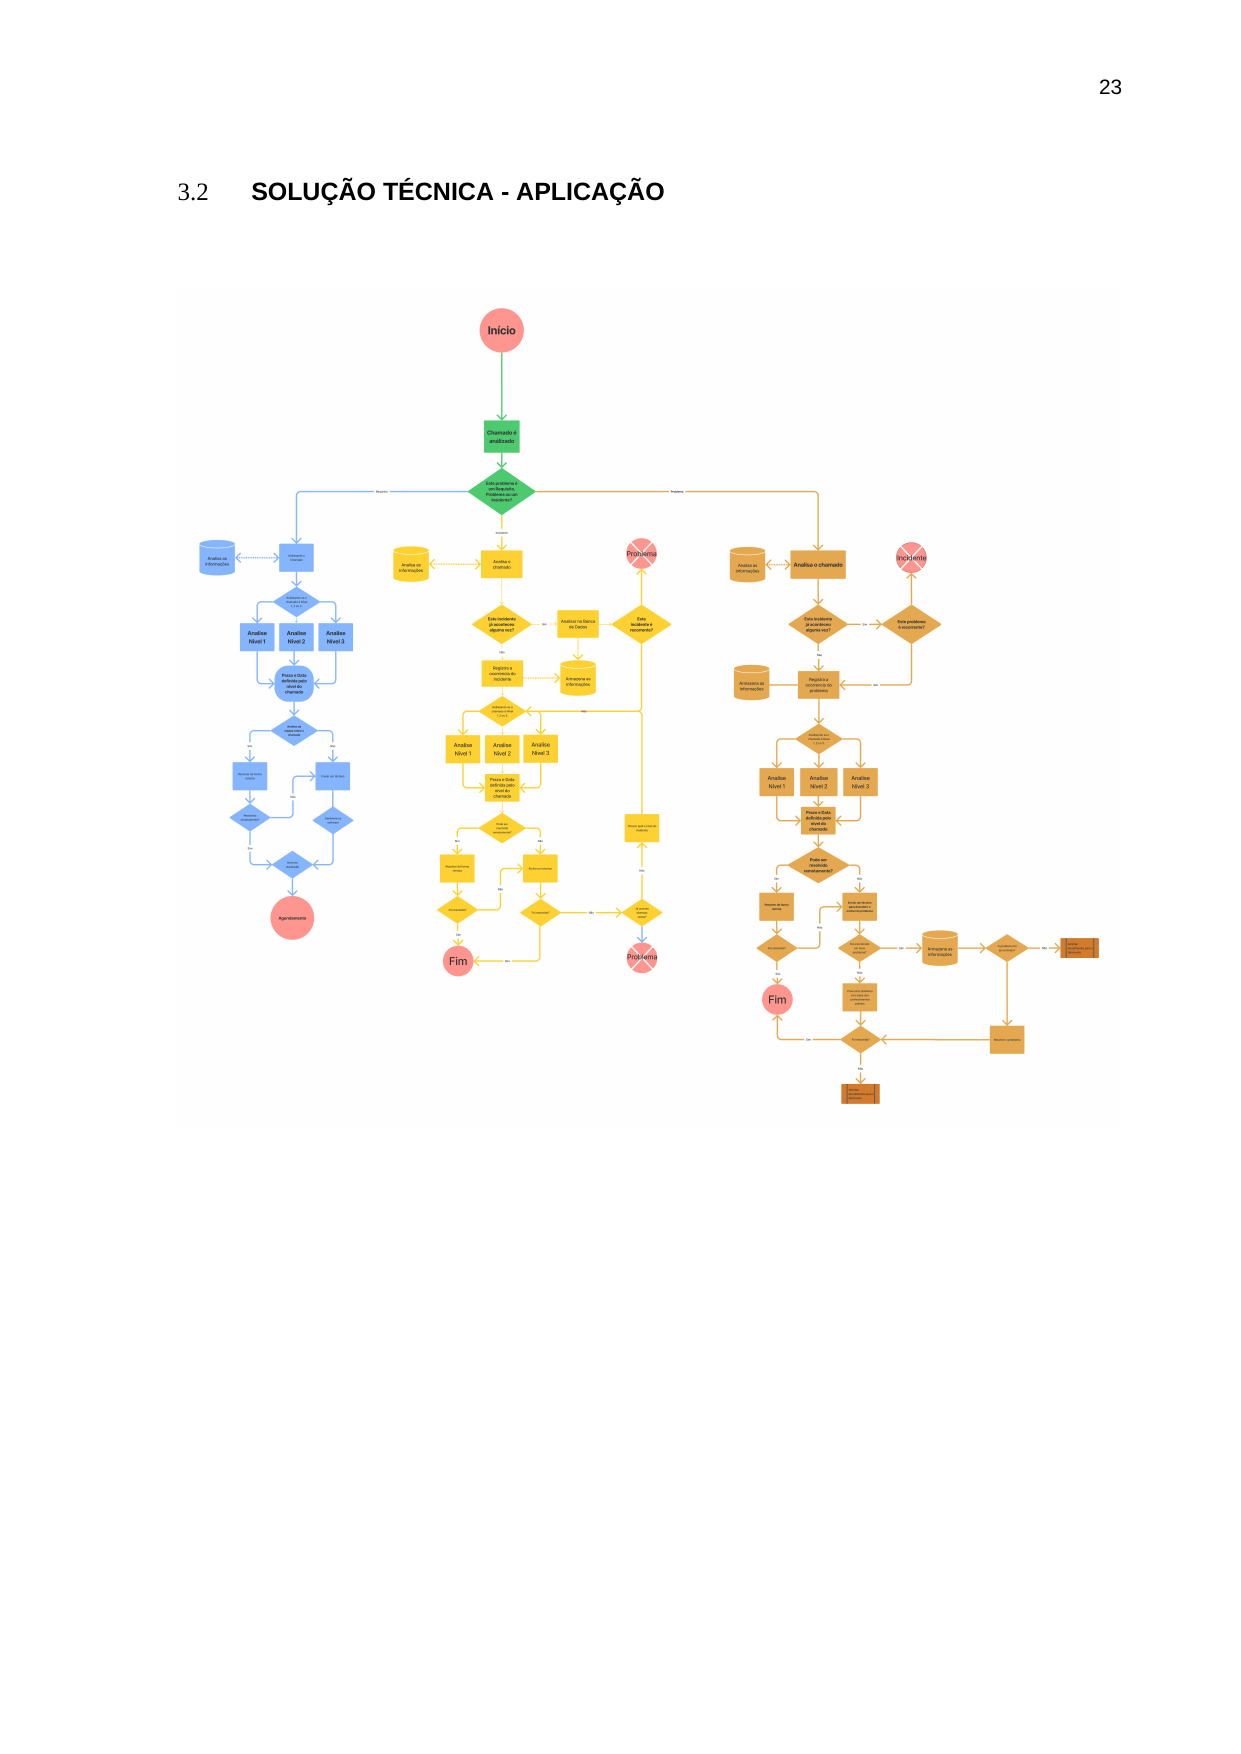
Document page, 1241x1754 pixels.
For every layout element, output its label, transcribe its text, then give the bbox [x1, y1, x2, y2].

subtitle Solução Técnica - Aplicação [177, 177, 1122, 206]
